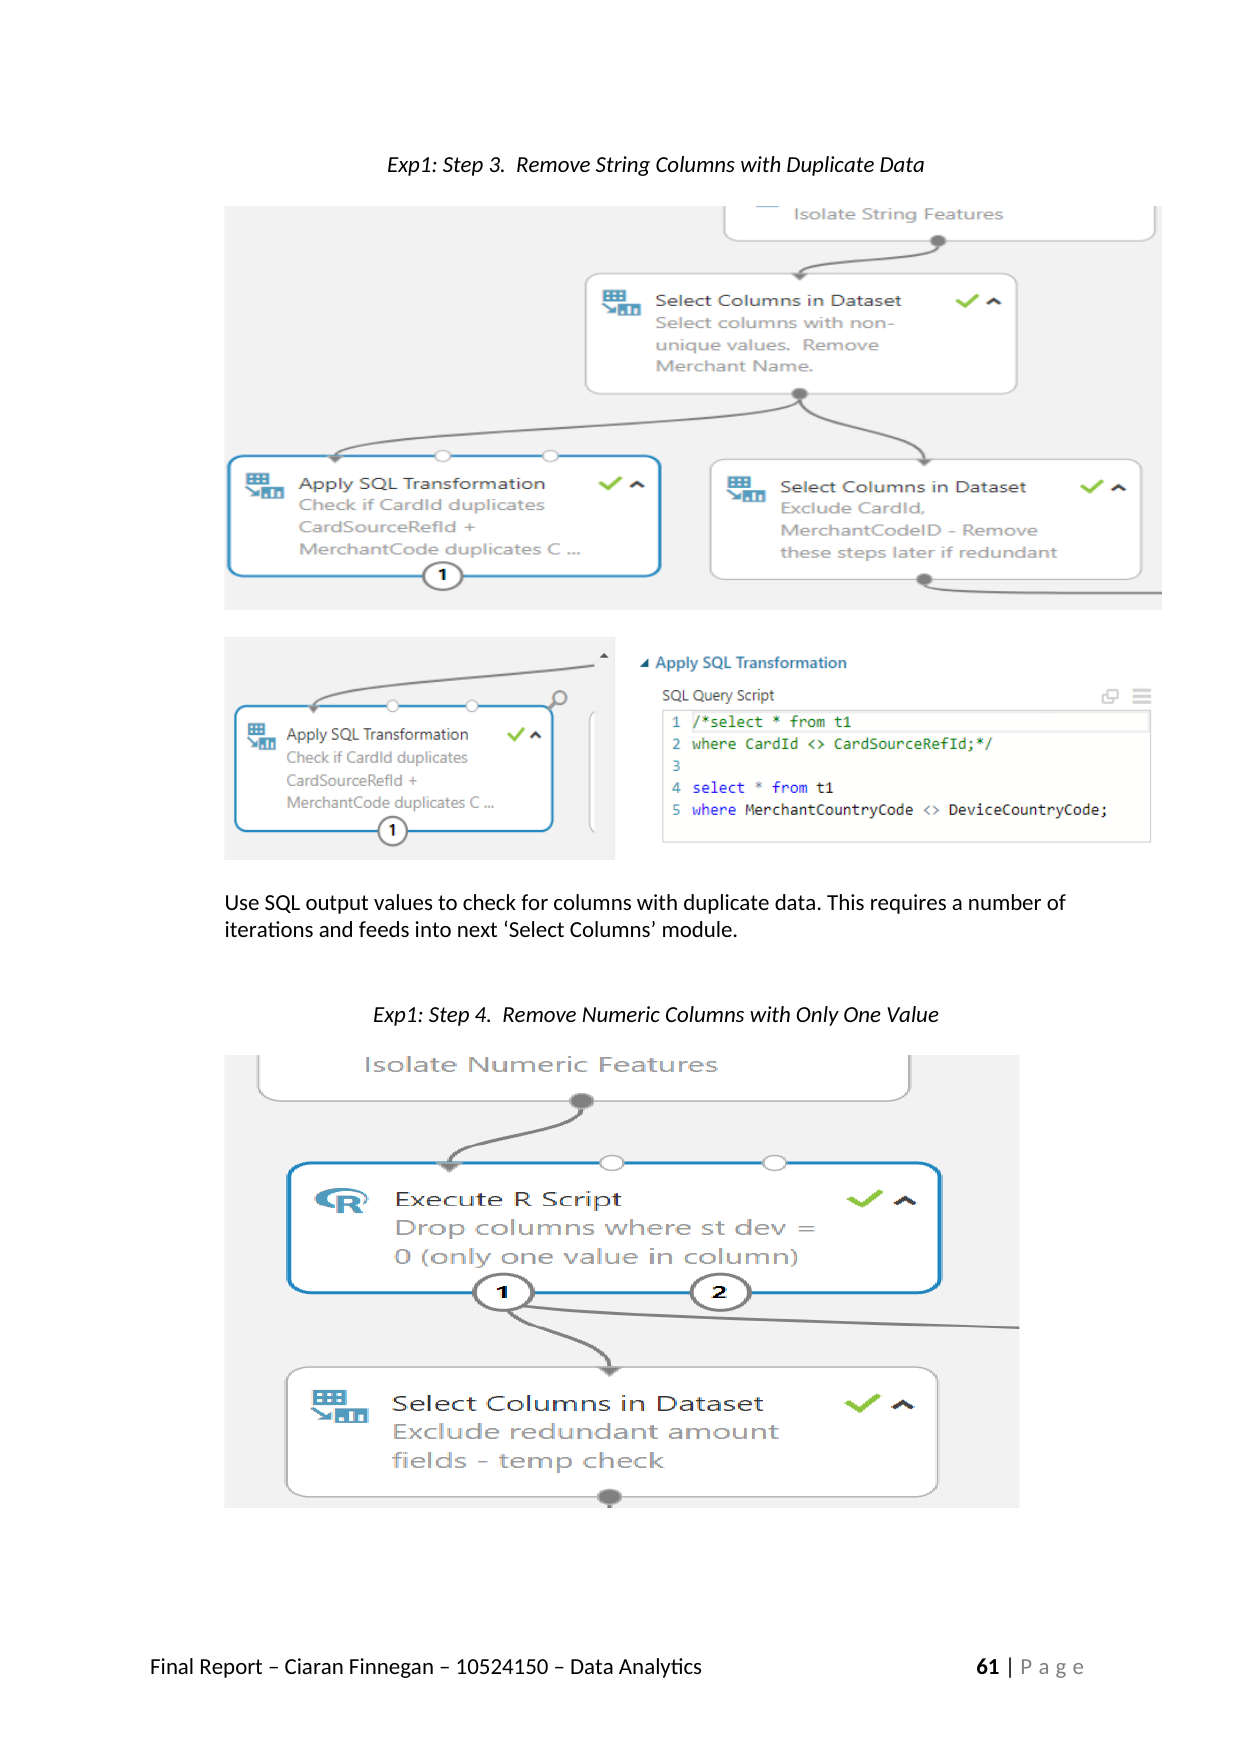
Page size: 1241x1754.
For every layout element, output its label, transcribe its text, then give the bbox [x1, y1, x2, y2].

text Exp1: Step 4. Remove Numeric Columns with Only One Value [224, 1000, 1090, 1028]
picture [224, 637, 1165, 860]
picture [224, 206, 1162, 610]
text Use SQL output values to check for columns with duplicate data. This requires a number of iterations and feeds into next ‘Select Columns’ module. [224, 888, 1090, 944]
text Exp1: Step 3. Remove String Columns with Duplicate Data [224, 150, 1090, 178]
picture [224, 1055, 1020, 1508]
